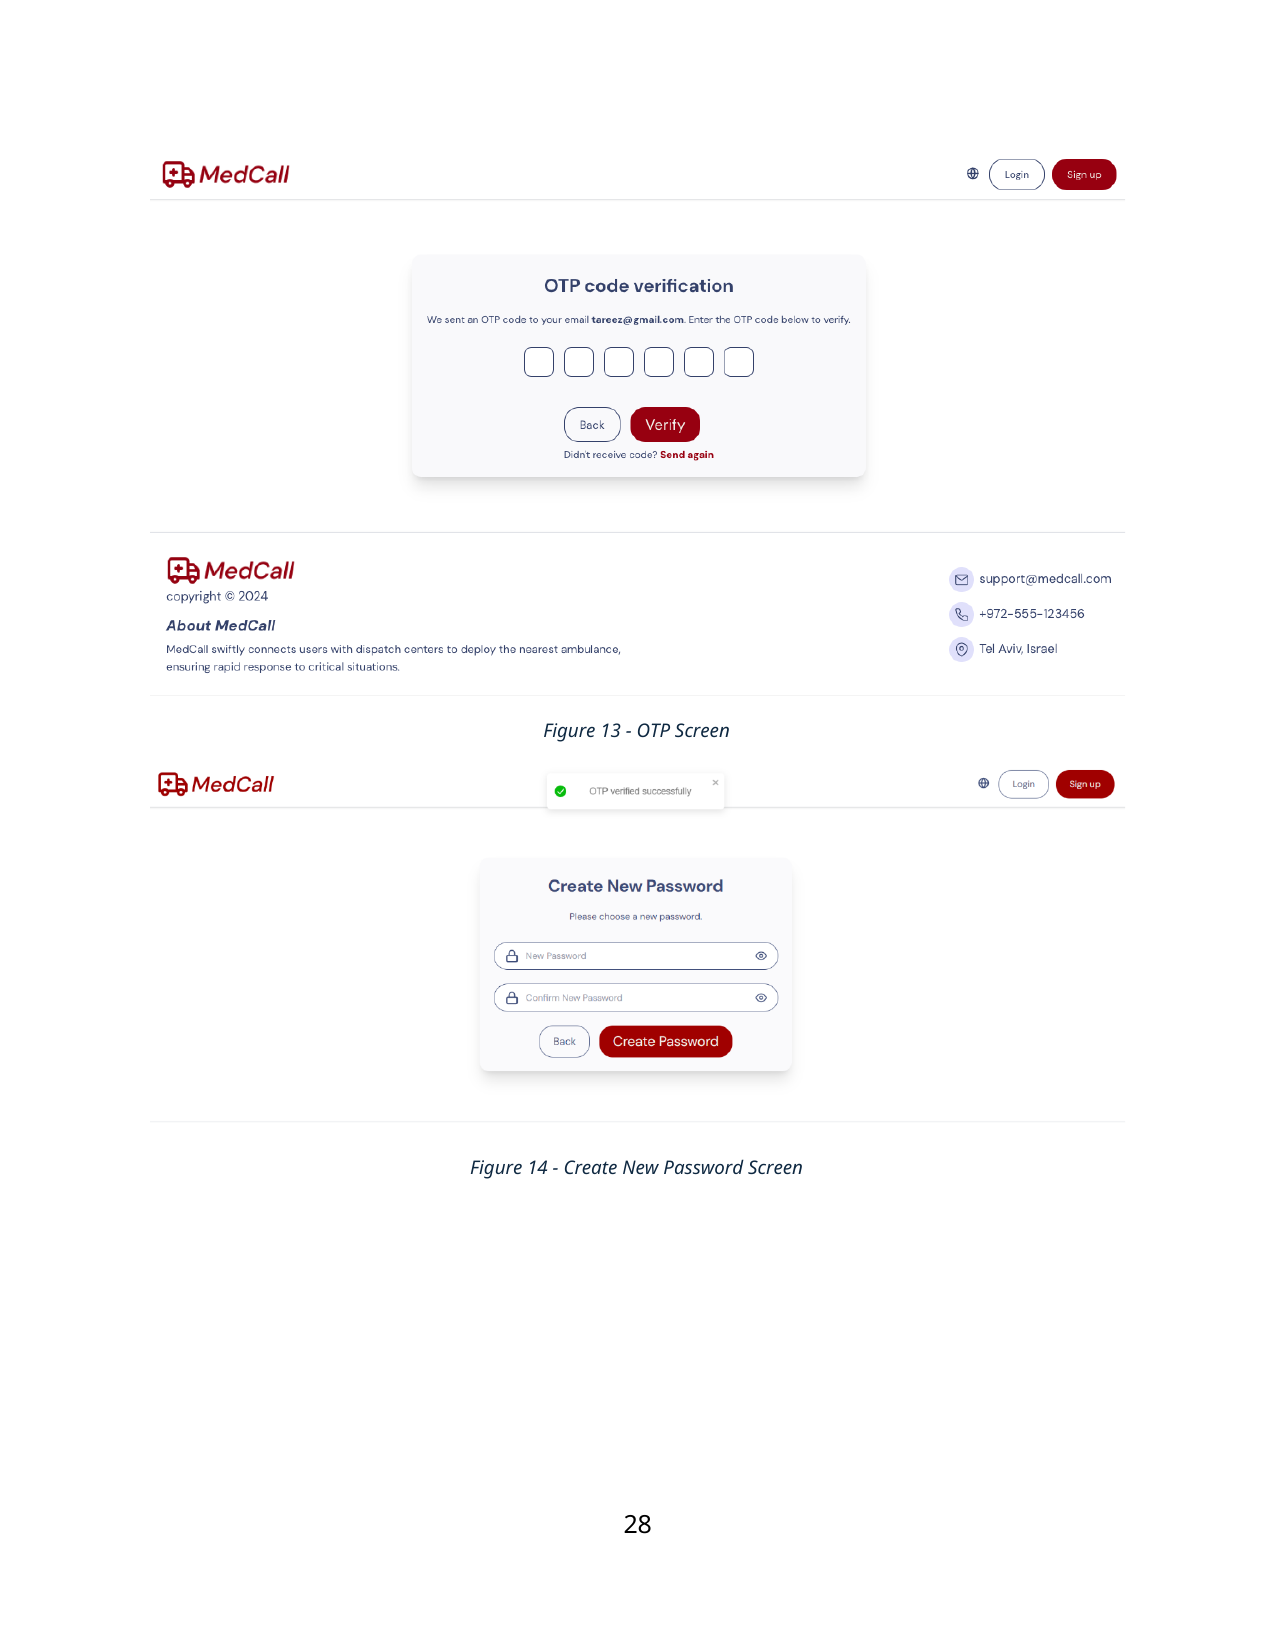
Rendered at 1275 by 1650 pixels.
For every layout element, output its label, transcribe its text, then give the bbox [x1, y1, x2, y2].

picture [150, 150, 1125, 696]
picture [150, 763, 1125, 1133]
